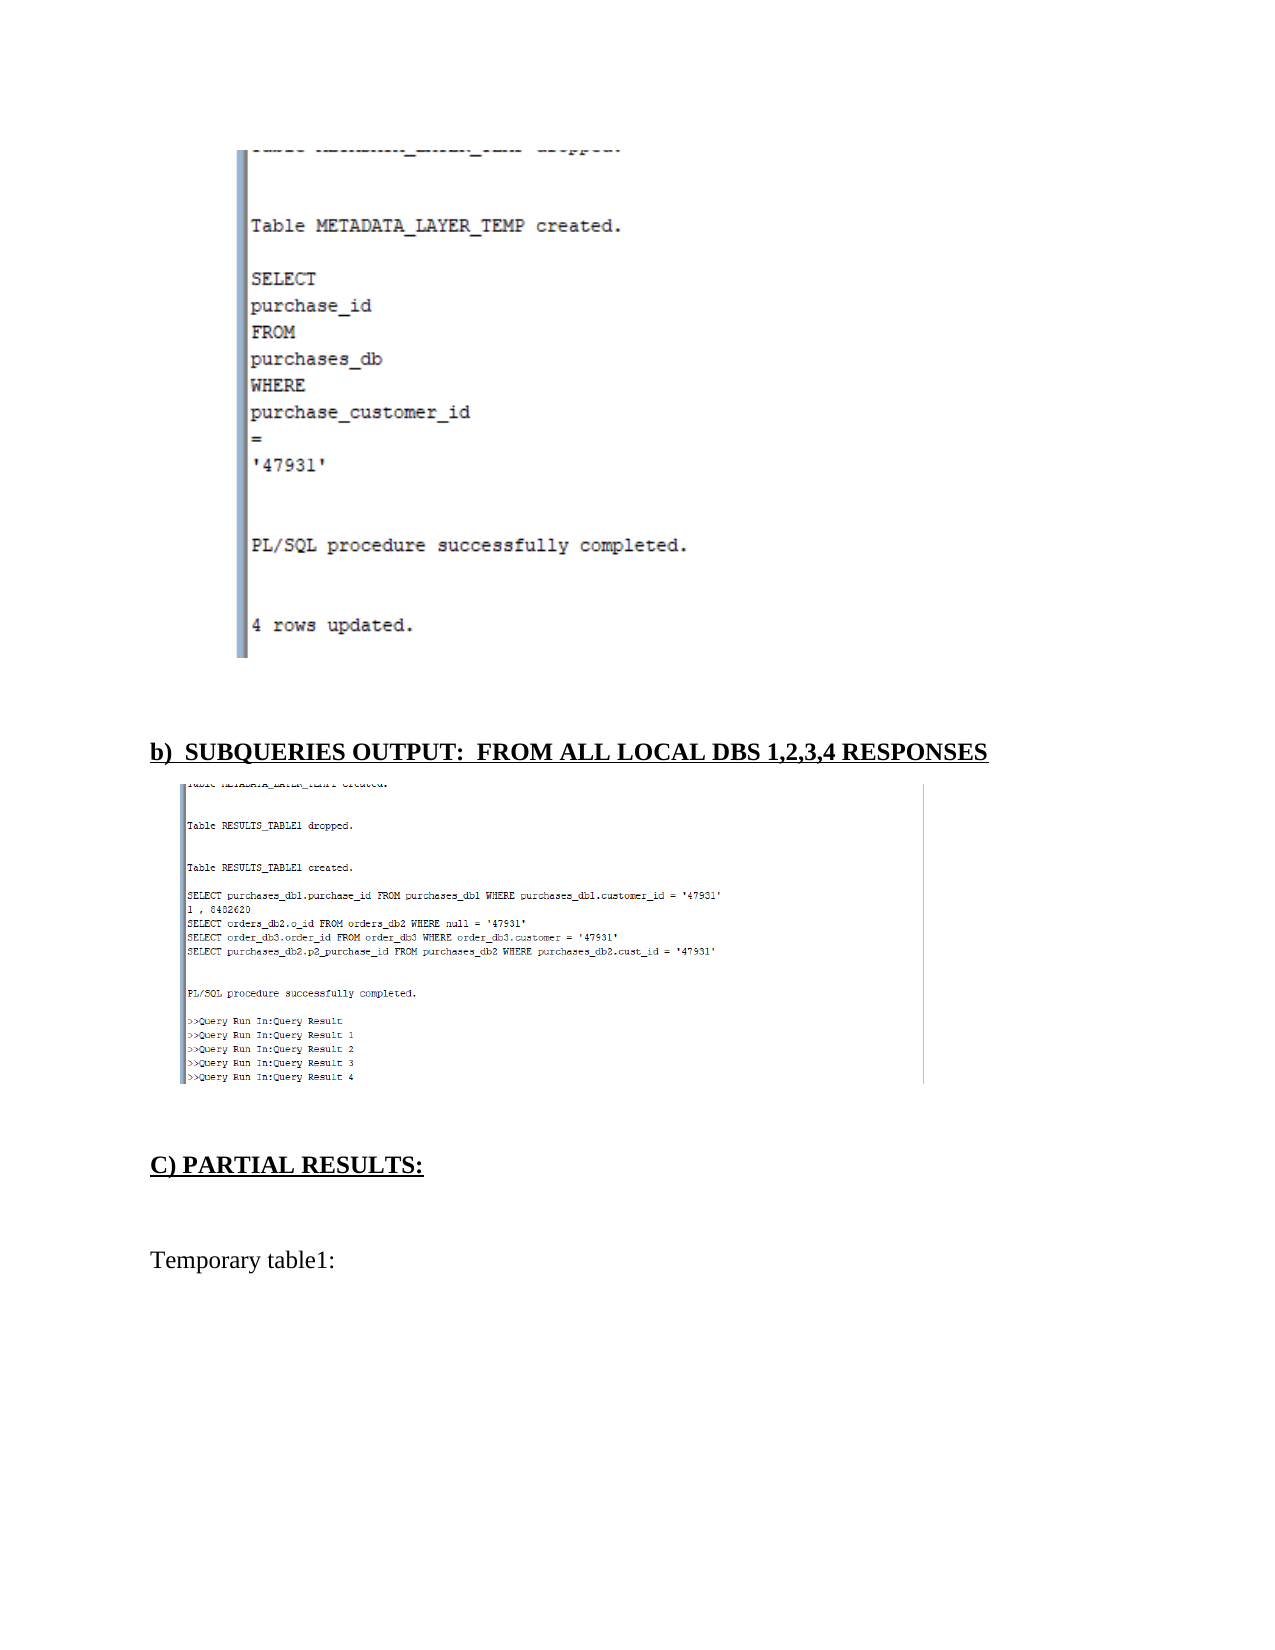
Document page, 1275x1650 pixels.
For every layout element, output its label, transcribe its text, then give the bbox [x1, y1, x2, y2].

text Temporary table1: [150, 1246, 1125, 1274]
picture [150, 784, 1125, 1084]
picture [187, 150, 979, 658]
text b) SUBQUERIES OUTPUT: FROM ALL LOCAL DBS 1,2,3,4 RESPONSES [150, 737, 1125, 765]
text C) PARTIAL RESULTS: [150, 1150, 1125, 1179]
